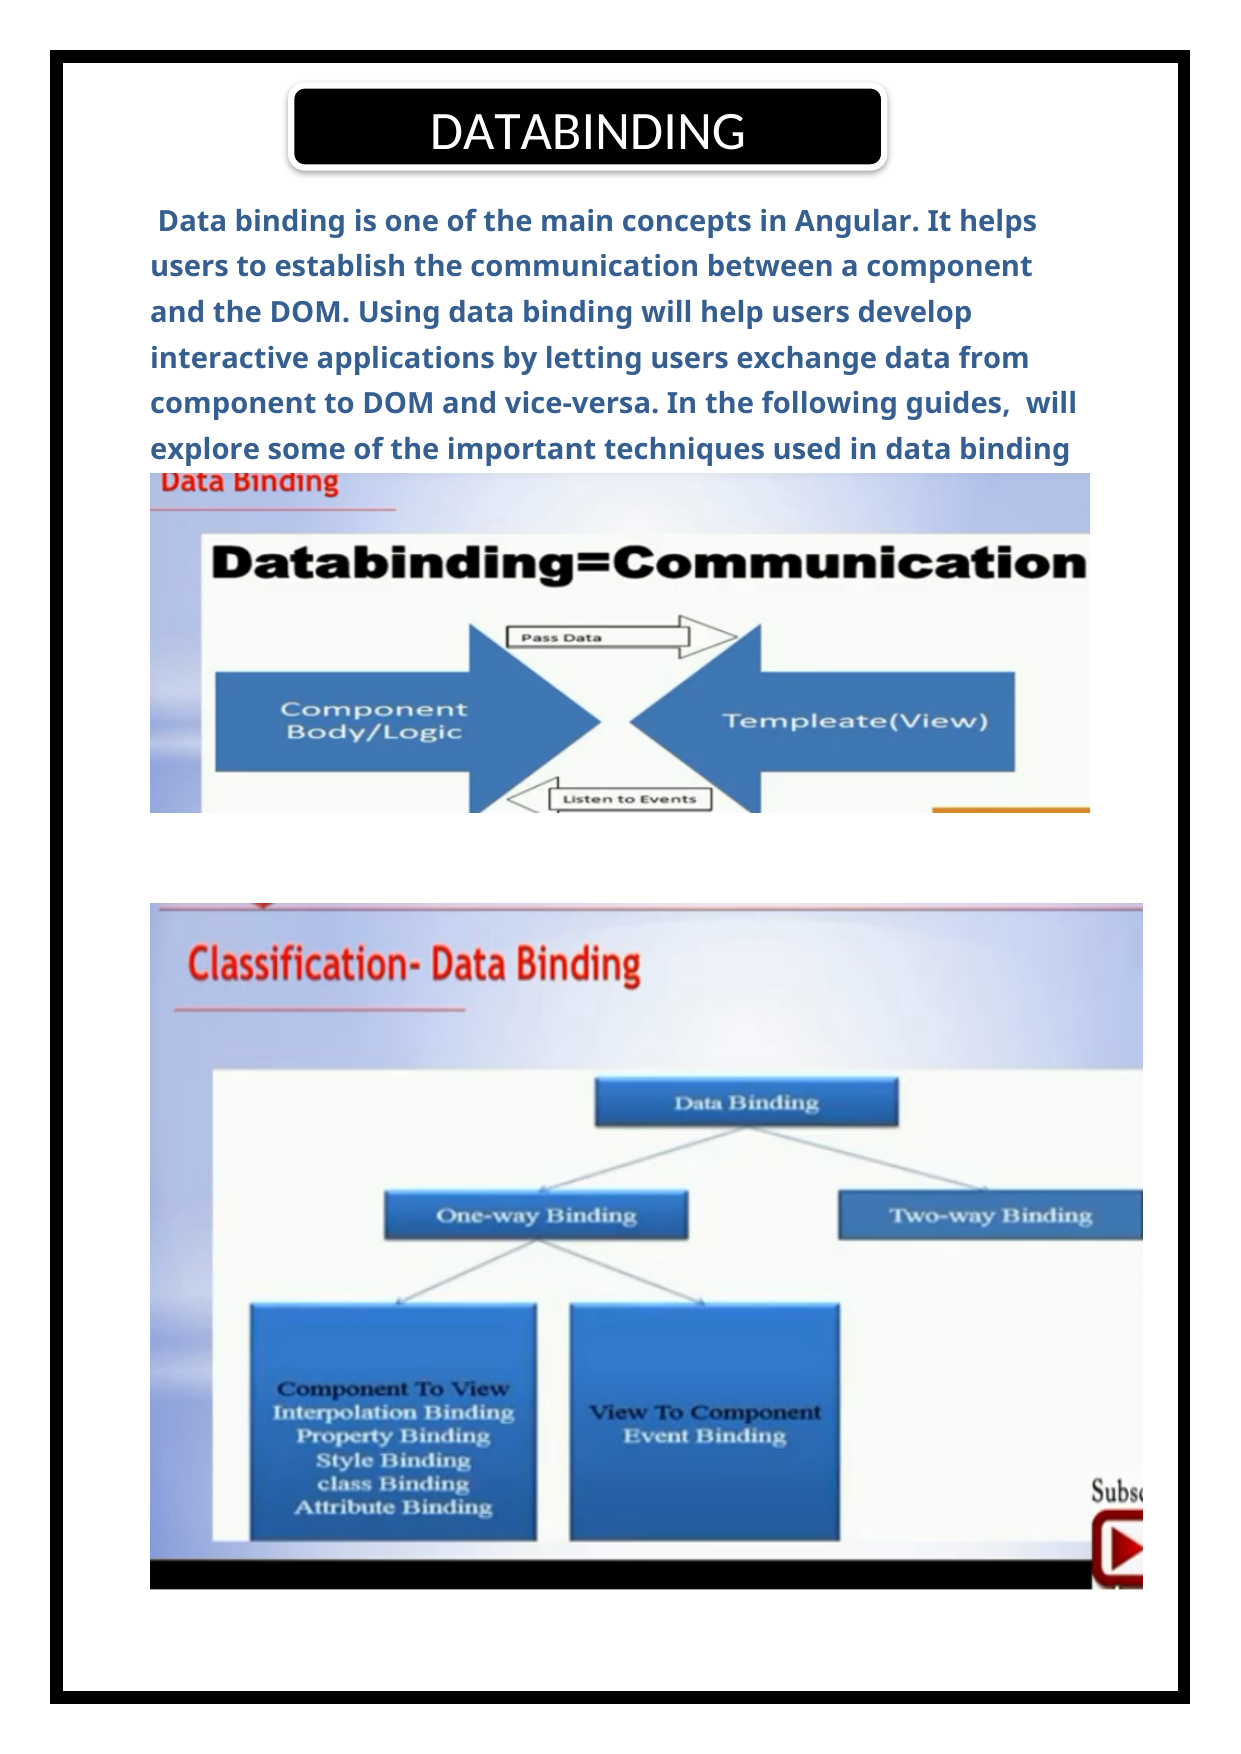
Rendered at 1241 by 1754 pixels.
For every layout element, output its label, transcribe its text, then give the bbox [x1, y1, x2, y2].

picture [150, 903, 1143, 1598]
subtitle Data binding is one of the main concepts in Angular. It helps users to establish the communication between a component and the DOM. Using data binding will help users develop interactive applications by letting users exchange data from component to DOM and vice-versa. In the following guides, will explore some of the important techniques used in data binding [150, 200, 1090, 468]
picture [150, 473, 1091, 813]
